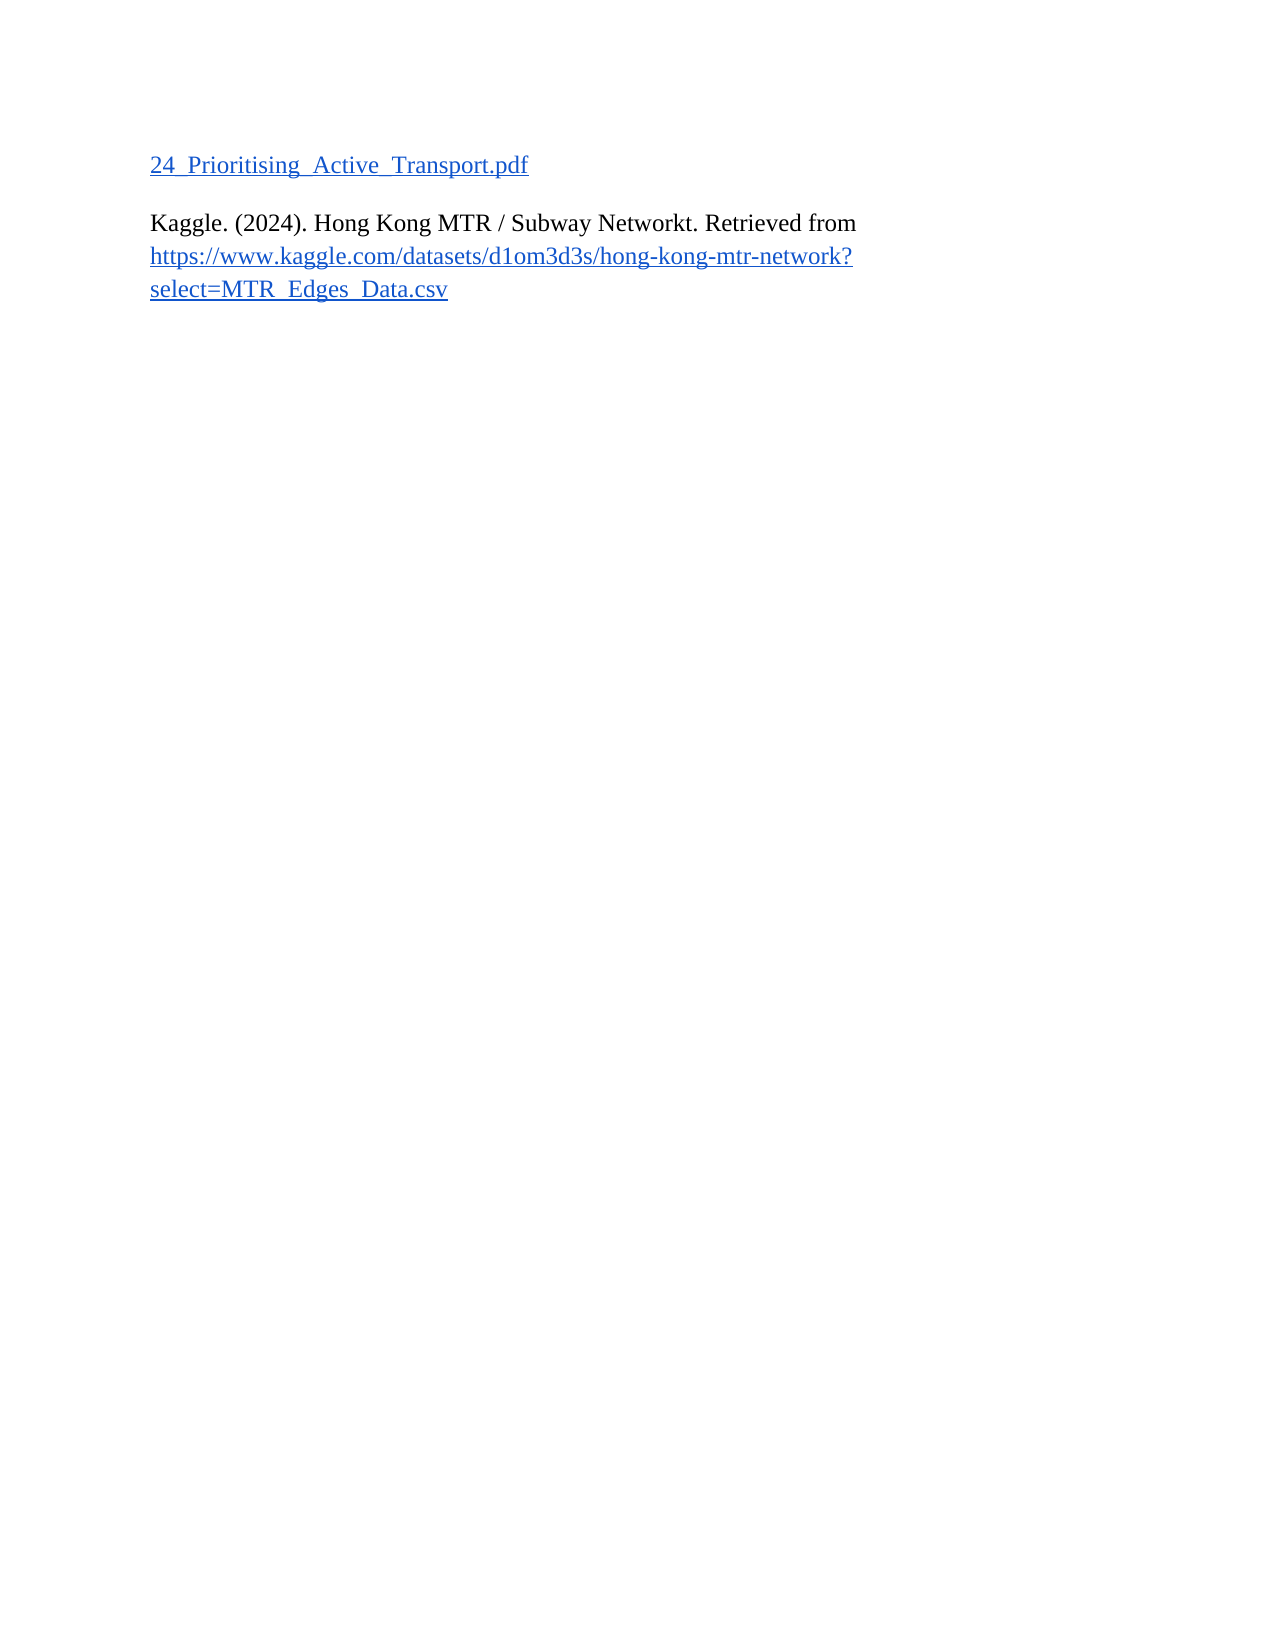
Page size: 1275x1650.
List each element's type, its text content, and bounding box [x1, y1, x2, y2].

text Kaggle. (2024). Hong Kong MTR / Subway Networkt. Retrieved from https://www.kaggle.com/datasets/d1om3d3s/hong-kong-mtr-network?select=MTR_Edges_Data.csv [150, 208, 1125, 303]
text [150, 150, 1125, 179]
